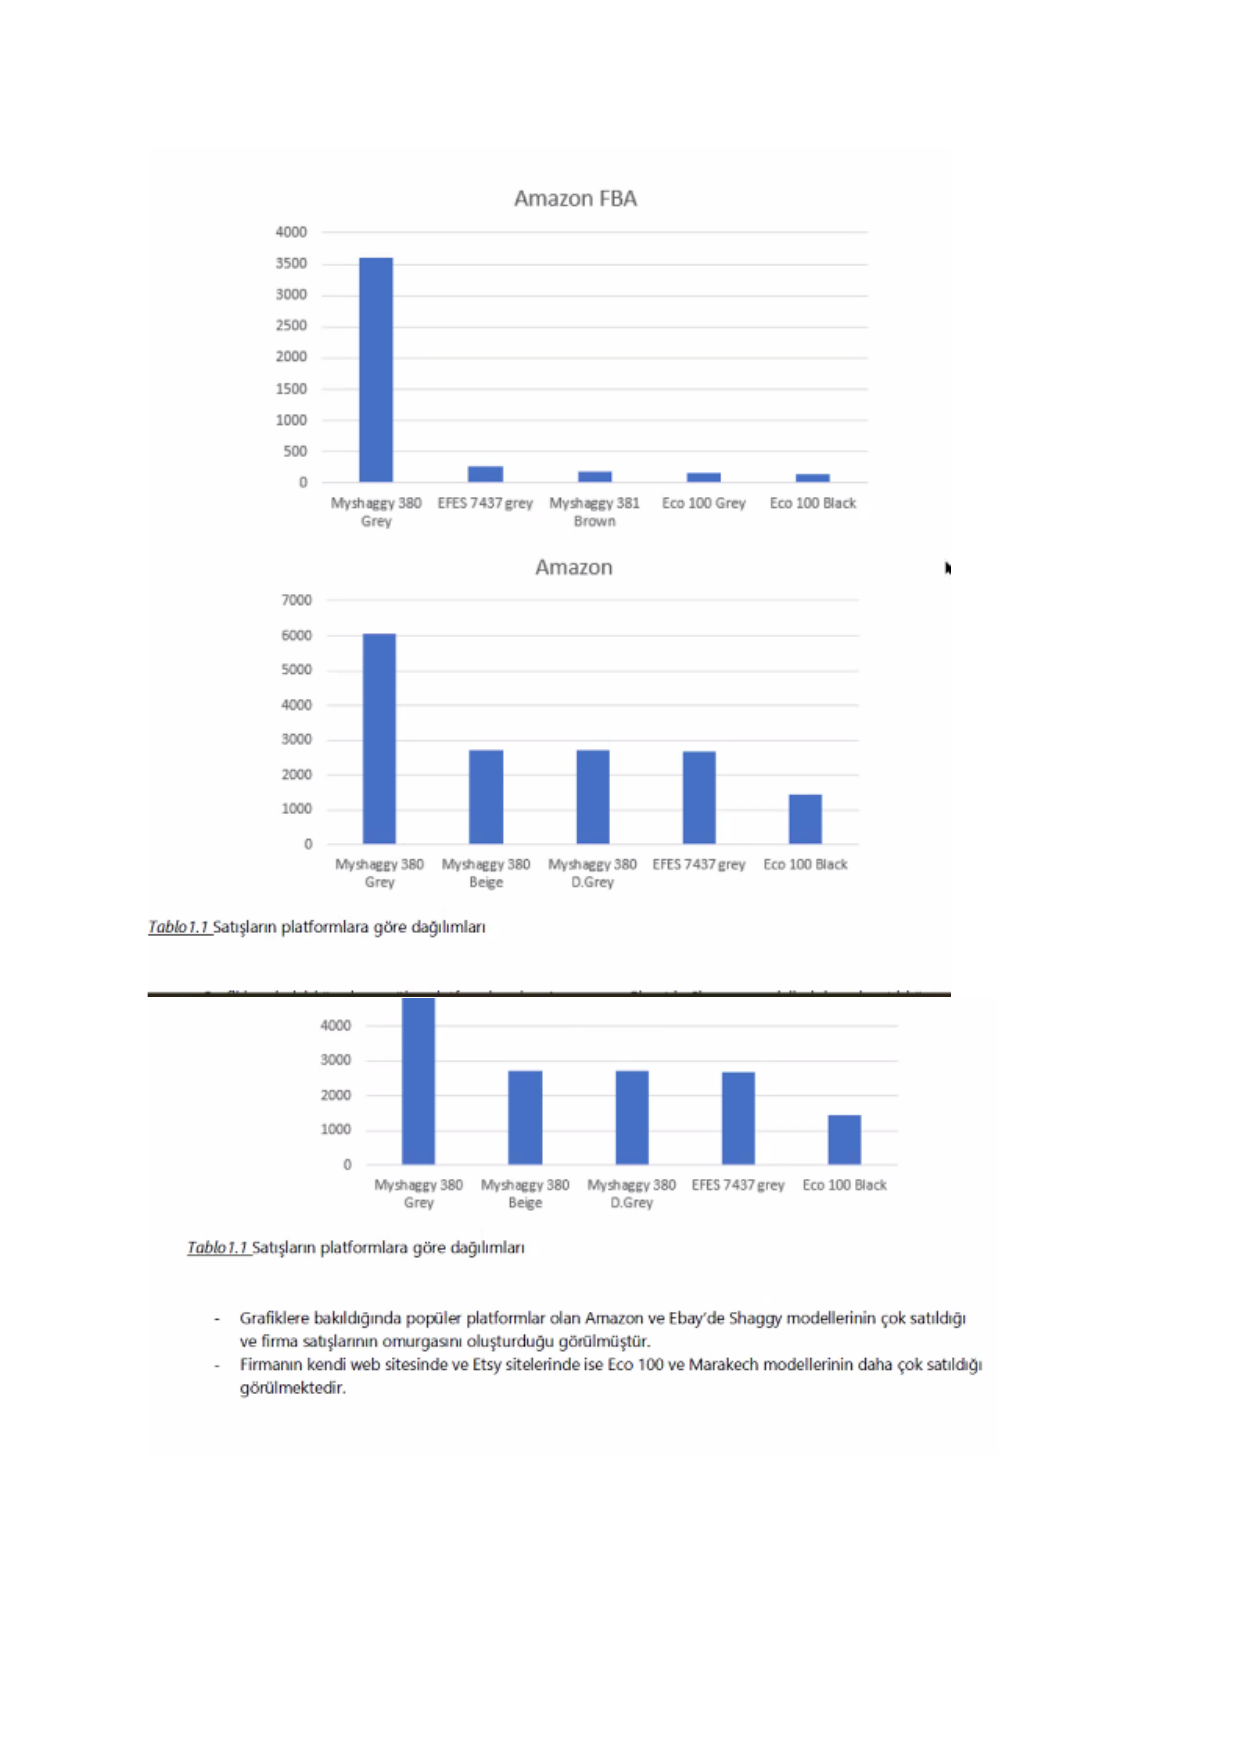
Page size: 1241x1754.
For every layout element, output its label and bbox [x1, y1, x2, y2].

picture [147, 998, 998, 1455]
picture [147, 147, 951, 997]
